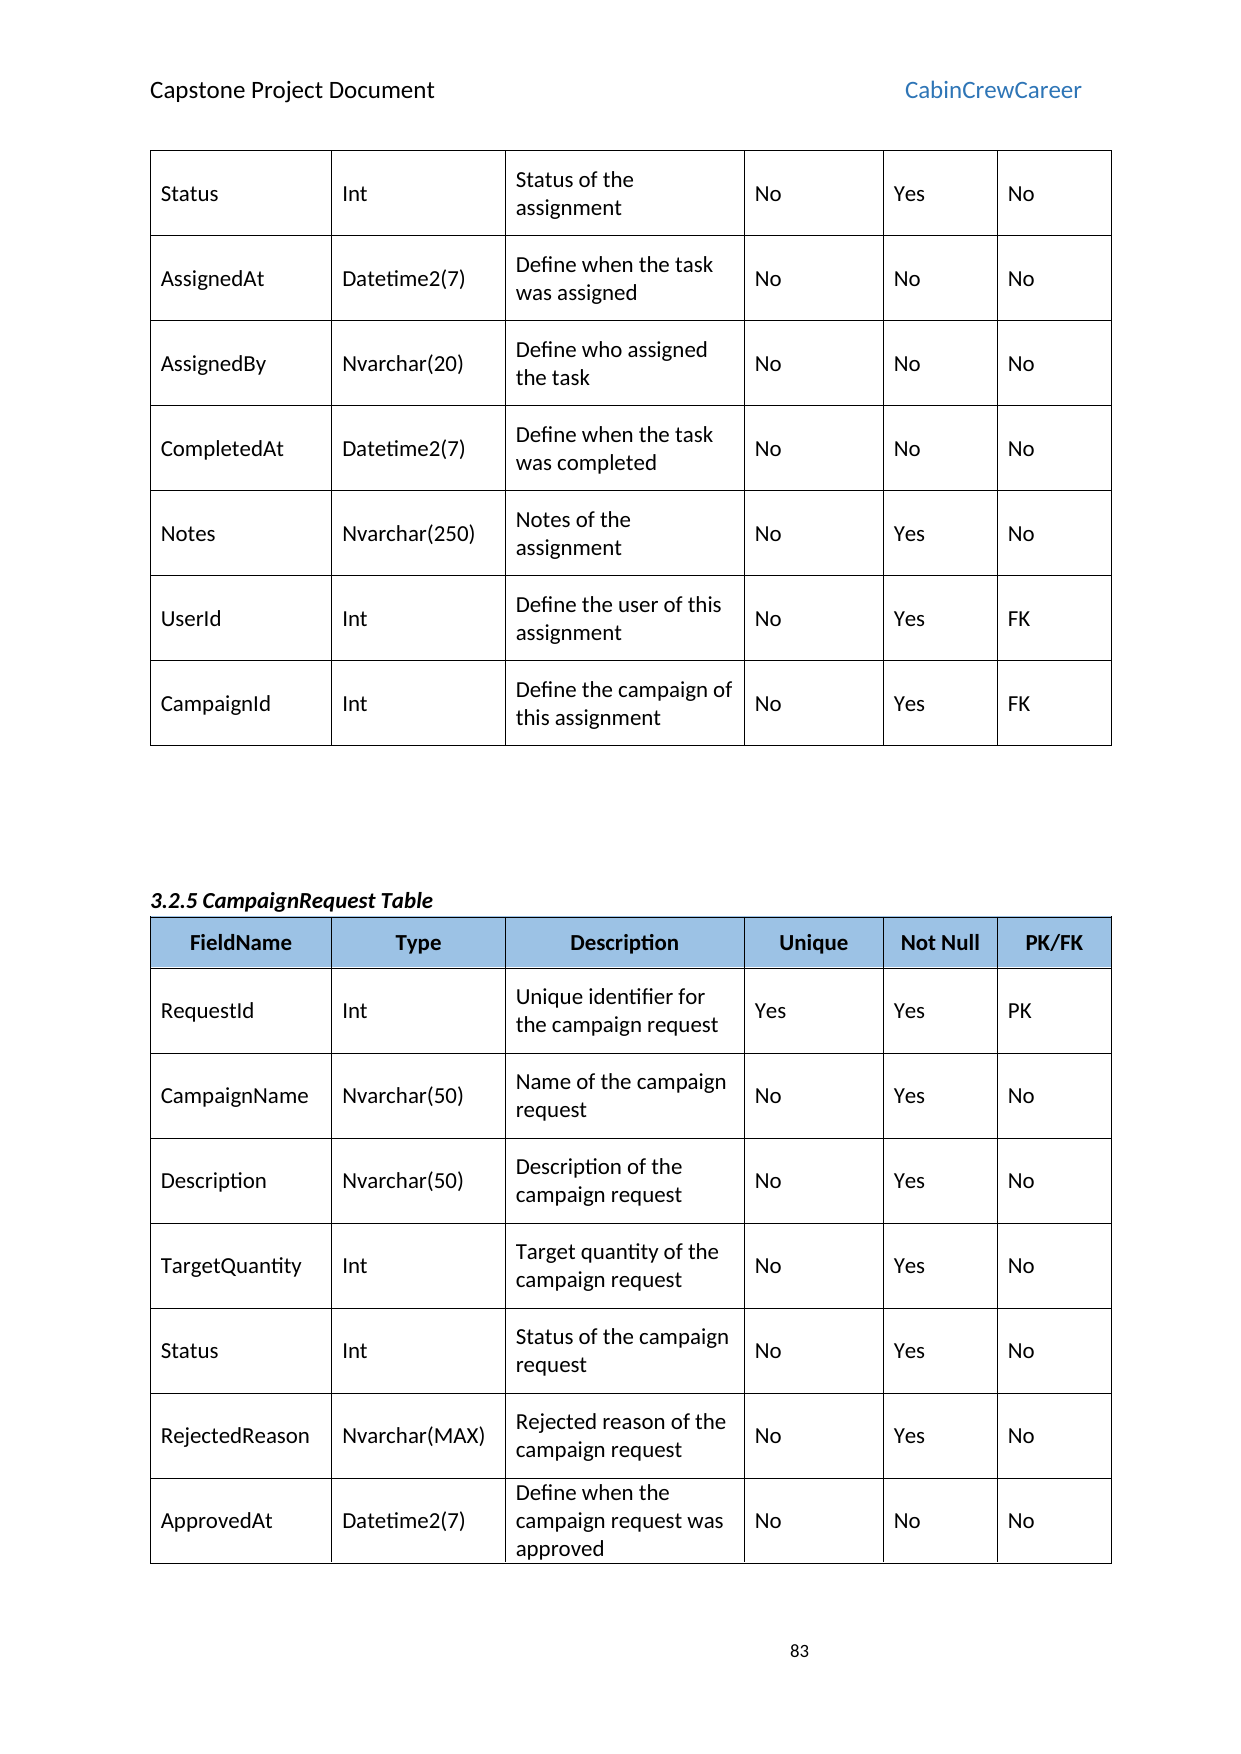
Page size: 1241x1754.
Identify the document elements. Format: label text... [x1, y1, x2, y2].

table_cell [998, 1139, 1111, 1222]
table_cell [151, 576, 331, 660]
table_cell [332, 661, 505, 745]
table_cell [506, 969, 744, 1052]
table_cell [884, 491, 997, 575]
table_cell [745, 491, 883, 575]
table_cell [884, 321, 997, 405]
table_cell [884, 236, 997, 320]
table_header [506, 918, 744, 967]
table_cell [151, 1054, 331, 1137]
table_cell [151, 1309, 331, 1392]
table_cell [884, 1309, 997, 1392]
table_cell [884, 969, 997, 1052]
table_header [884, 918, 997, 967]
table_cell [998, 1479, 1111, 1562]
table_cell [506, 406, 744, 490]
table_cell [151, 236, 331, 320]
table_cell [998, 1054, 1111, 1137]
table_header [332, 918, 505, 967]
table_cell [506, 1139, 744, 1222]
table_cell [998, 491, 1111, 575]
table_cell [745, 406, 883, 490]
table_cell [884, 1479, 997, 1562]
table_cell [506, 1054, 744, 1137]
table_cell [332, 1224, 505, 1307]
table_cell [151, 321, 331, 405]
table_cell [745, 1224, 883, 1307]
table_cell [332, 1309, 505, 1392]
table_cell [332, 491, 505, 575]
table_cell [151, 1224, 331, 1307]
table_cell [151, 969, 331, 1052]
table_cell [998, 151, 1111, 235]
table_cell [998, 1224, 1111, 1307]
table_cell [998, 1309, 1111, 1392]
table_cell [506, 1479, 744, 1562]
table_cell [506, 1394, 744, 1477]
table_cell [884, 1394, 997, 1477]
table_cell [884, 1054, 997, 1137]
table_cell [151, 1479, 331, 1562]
subtitle 3.2.5 CampaignRequest Table [150, 886, 1090, 914]
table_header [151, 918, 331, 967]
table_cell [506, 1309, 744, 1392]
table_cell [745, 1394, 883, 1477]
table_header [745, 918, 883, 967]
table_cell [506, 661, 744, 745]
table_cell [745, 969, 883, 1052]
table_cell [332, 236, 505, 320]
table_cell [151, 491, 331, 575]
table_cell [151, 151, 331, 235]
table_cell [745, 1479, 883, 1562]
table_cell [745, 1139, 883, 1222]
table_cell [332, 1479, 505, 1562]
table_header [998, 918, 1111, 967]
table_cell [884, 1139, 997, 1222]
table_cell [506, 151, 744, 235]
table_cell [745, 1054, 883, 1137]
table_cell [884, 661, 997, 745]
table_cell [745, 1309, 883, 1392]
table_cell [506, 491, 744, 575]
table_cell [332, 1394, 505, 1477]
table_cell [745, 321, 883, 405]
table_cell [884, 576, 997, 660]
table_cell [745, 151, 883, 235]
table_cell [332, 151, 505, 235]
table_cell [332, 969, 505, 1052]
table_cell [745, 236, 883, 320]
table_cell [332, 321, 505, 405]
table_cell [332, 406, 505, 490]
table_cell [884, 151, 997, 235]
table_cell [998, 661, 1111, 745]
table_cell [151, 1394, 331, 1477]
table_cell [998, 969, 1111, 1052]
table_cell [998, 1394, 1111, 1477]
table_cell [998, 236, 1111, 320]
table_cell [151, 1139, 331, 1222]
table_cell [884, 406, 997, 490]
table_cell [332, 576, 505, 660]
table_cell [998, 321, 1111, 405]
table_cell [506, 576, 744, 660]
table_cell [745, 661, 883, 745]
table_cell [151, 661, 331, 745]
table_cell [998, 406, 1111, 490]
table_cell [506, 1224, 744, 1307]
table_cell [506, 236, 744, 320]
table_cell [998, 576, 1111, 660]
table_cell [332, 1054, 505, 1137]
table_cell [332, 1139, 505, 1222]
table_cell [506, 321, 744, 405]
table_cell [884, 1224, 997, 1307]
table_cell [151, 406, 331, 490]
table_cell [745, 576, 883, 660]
